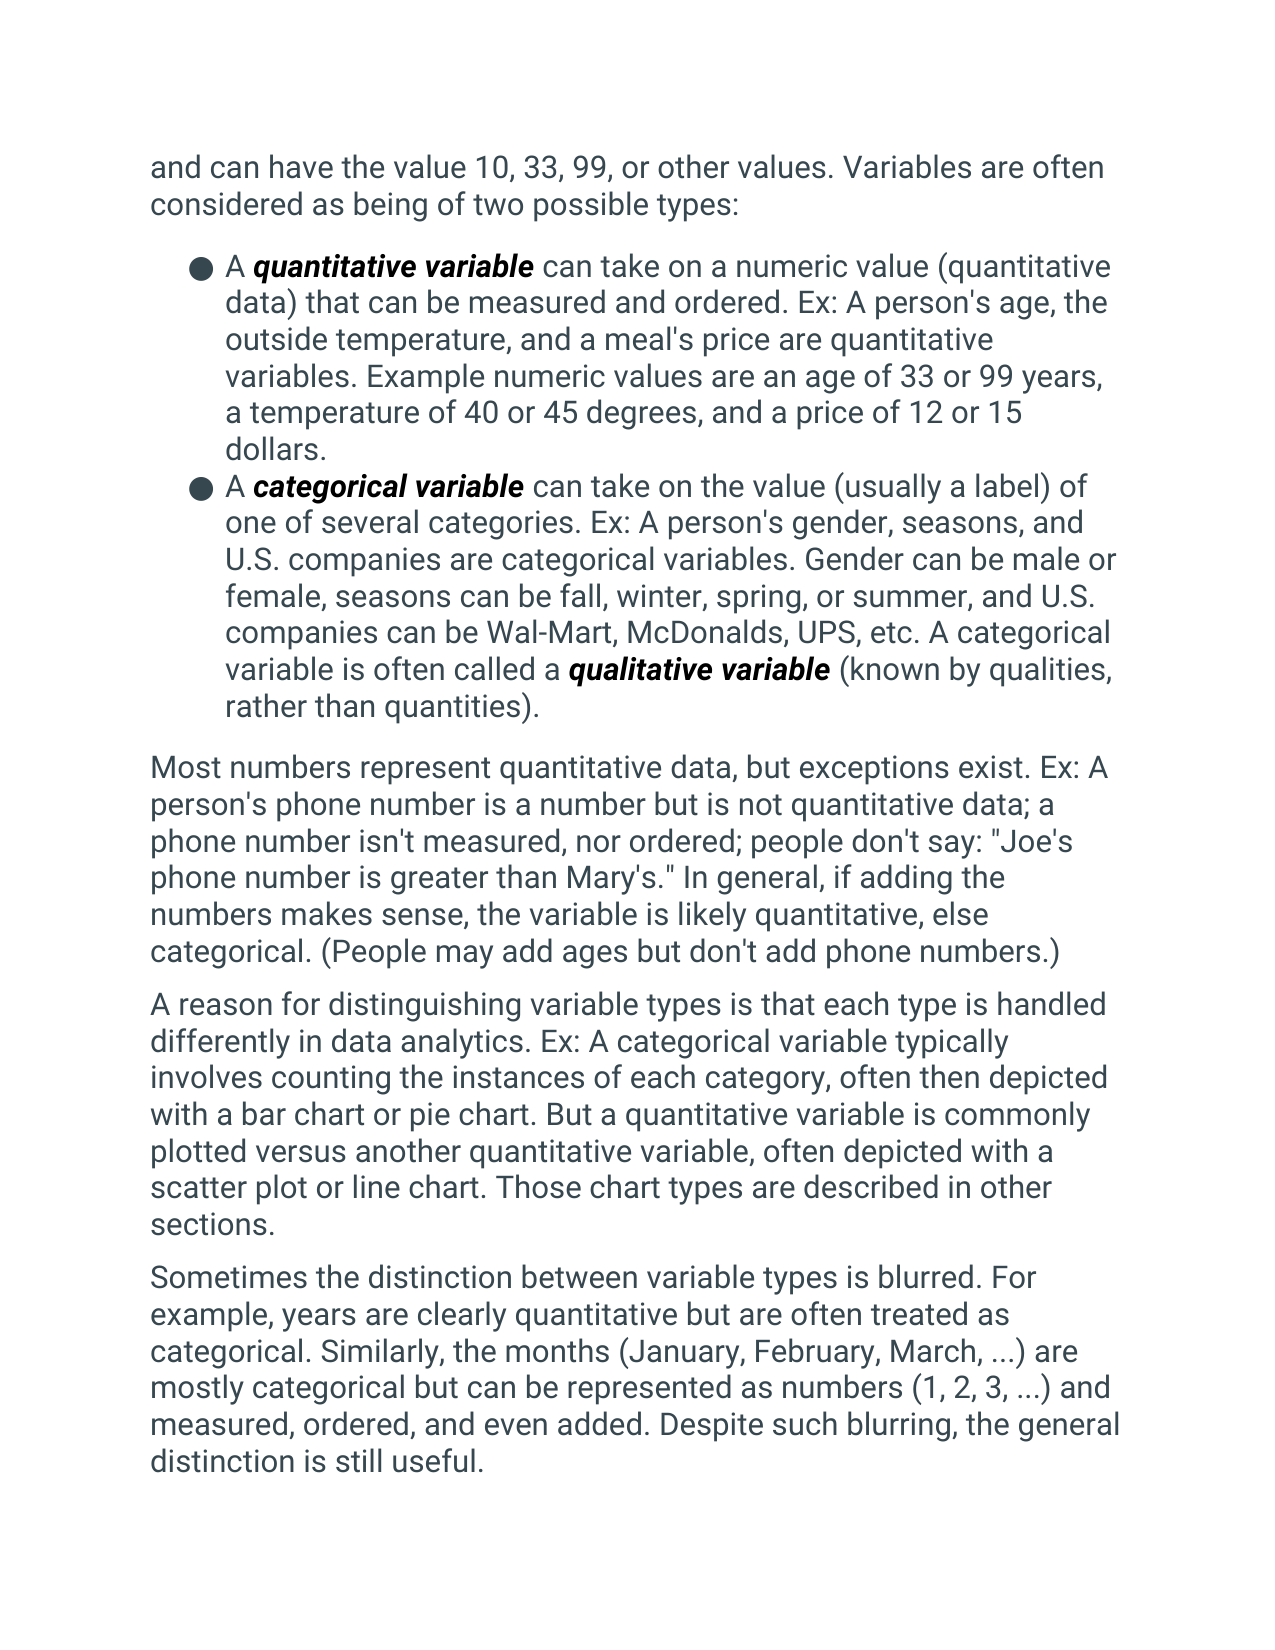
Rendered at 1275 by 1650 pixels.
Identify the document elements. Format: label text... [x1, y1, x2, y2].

text Most numbers represent quantitative data, but exceptions exist. Ex: A person's phone number is a number but is not quantitative data; a phone number isn't measured, nor ordered; people don't say: "Joe's phone number is greater than Mary's." In general, if adding the numbers makes sense, the variable is likely quantitative, else categorical. (People may add ages but don't add phone numbers.) [989, 750, 1125, 970]
list A categorical variable can take on the value (usually a label) of one of several categories. Ex: A person's gender, seasons, and U.S. companies are categorical variables. Gender can be male or female, seasons can be fall, winter, spring, or summer, and U.S. companies can be Wal-Mart, McDonalds, UPS, etc. A categorical variable is often called a qualitative variable (known by qualities, rather than quantities). [541, 468, 1125, 725]
text Sometimes the distinction between variable types is blurred. For example, years are clearly quantitative but are often treated as categorical. Similarly, the months (January, February, March, ...) are mostly categorical but can be represented as numbers (1, 2, 3, ...) and measured, ordered, and even added. Despite such blurring, the general distinction is still useful. [485, 1260, 1125, 1480]
list A quantitative variable can take on a numeric value (quantitative data) that can be measured and ordered. Ex: A person's age, the outside temperature, and a meal's price are quantitative variables. Example numeric values are an age of 33 or 99 years, a temperature of 40 or 45 degrees, and a price of 12 or 15 dollars. [327, 248, 1125, 468]
text A reason for distinguishing variable types is that each type is handled differently in data analytics. Ex: A categorical variable typically involves counting the instances of each category, often then depicted with a bar chart or pie chart. But a quantitative variable is commonly plotted versus another quantitative variable, often depicted with a scatter plot or line chart. Those chart types are described in other sections. [276, 987, 1125, 1243]
